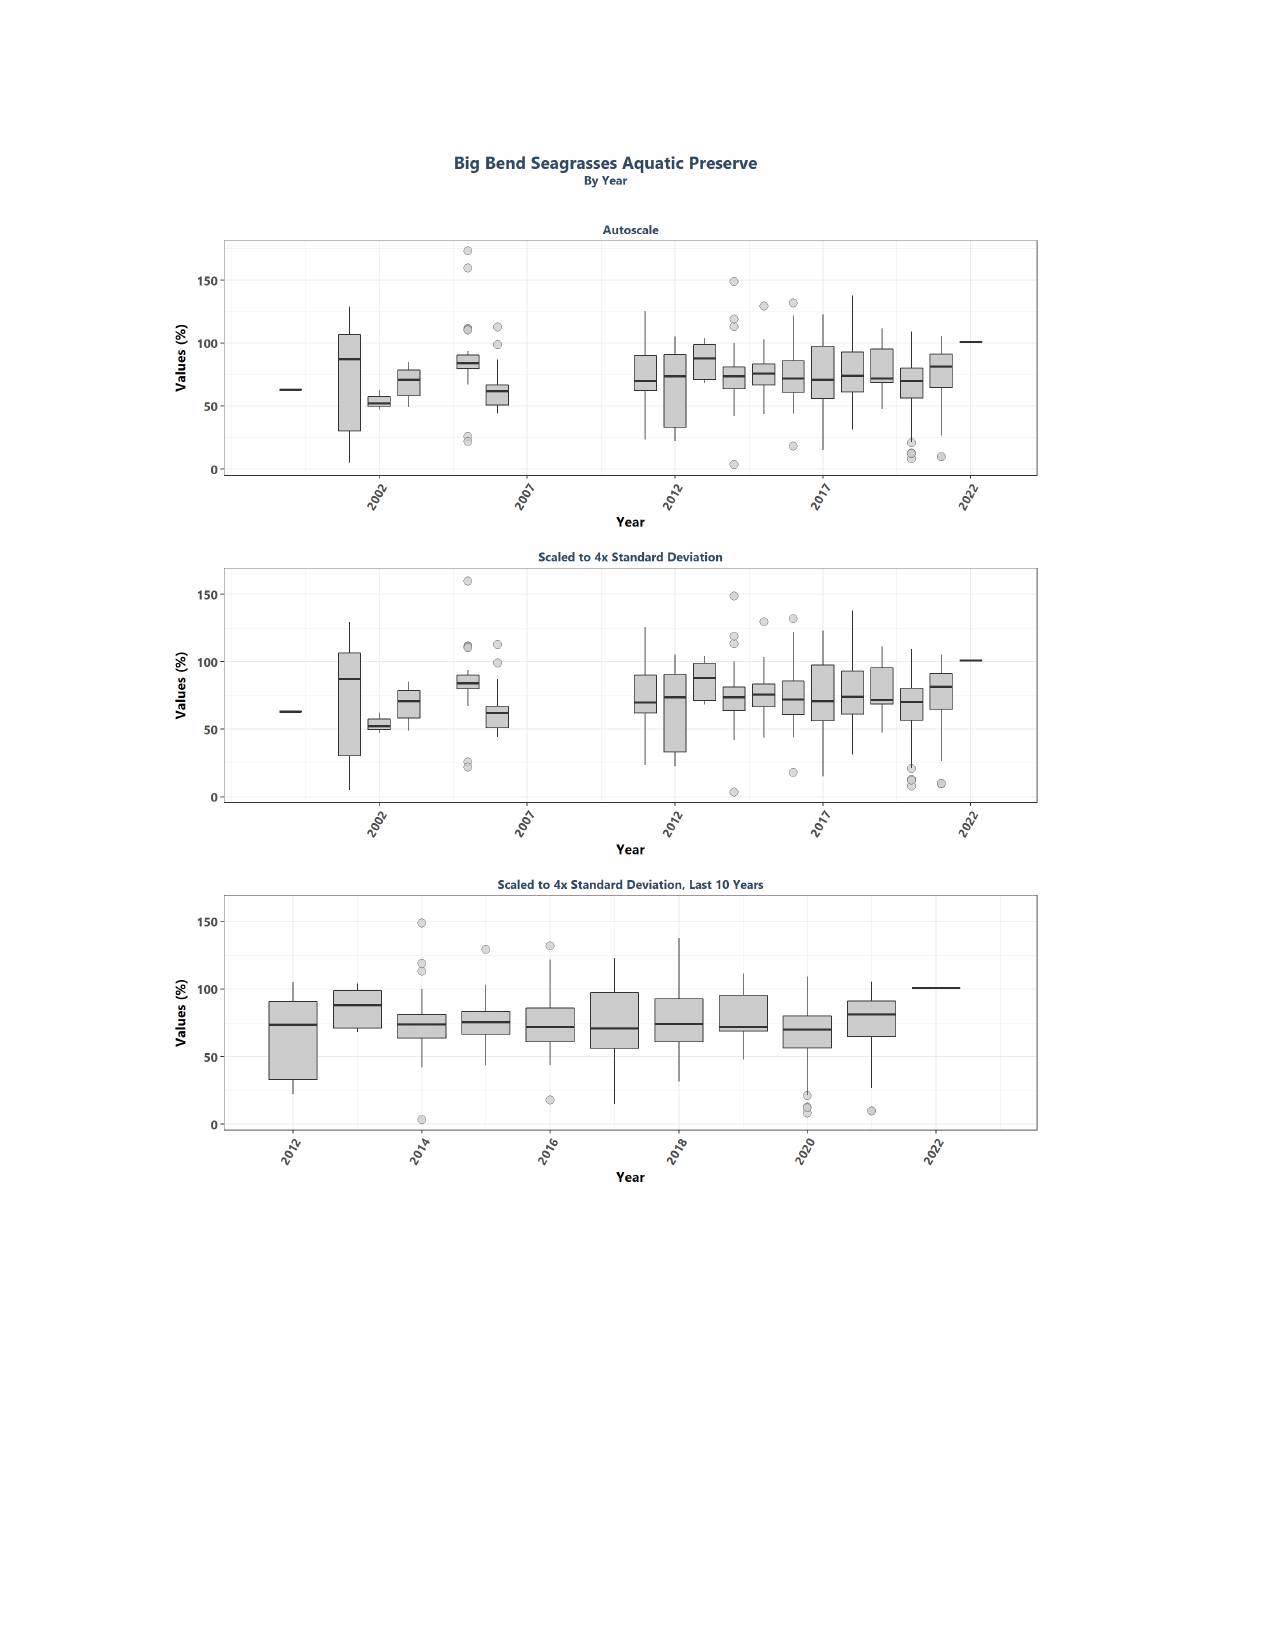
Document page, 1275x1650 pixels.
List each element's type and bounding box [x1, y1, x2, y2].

picture [168, 150, 1044, 1200]
